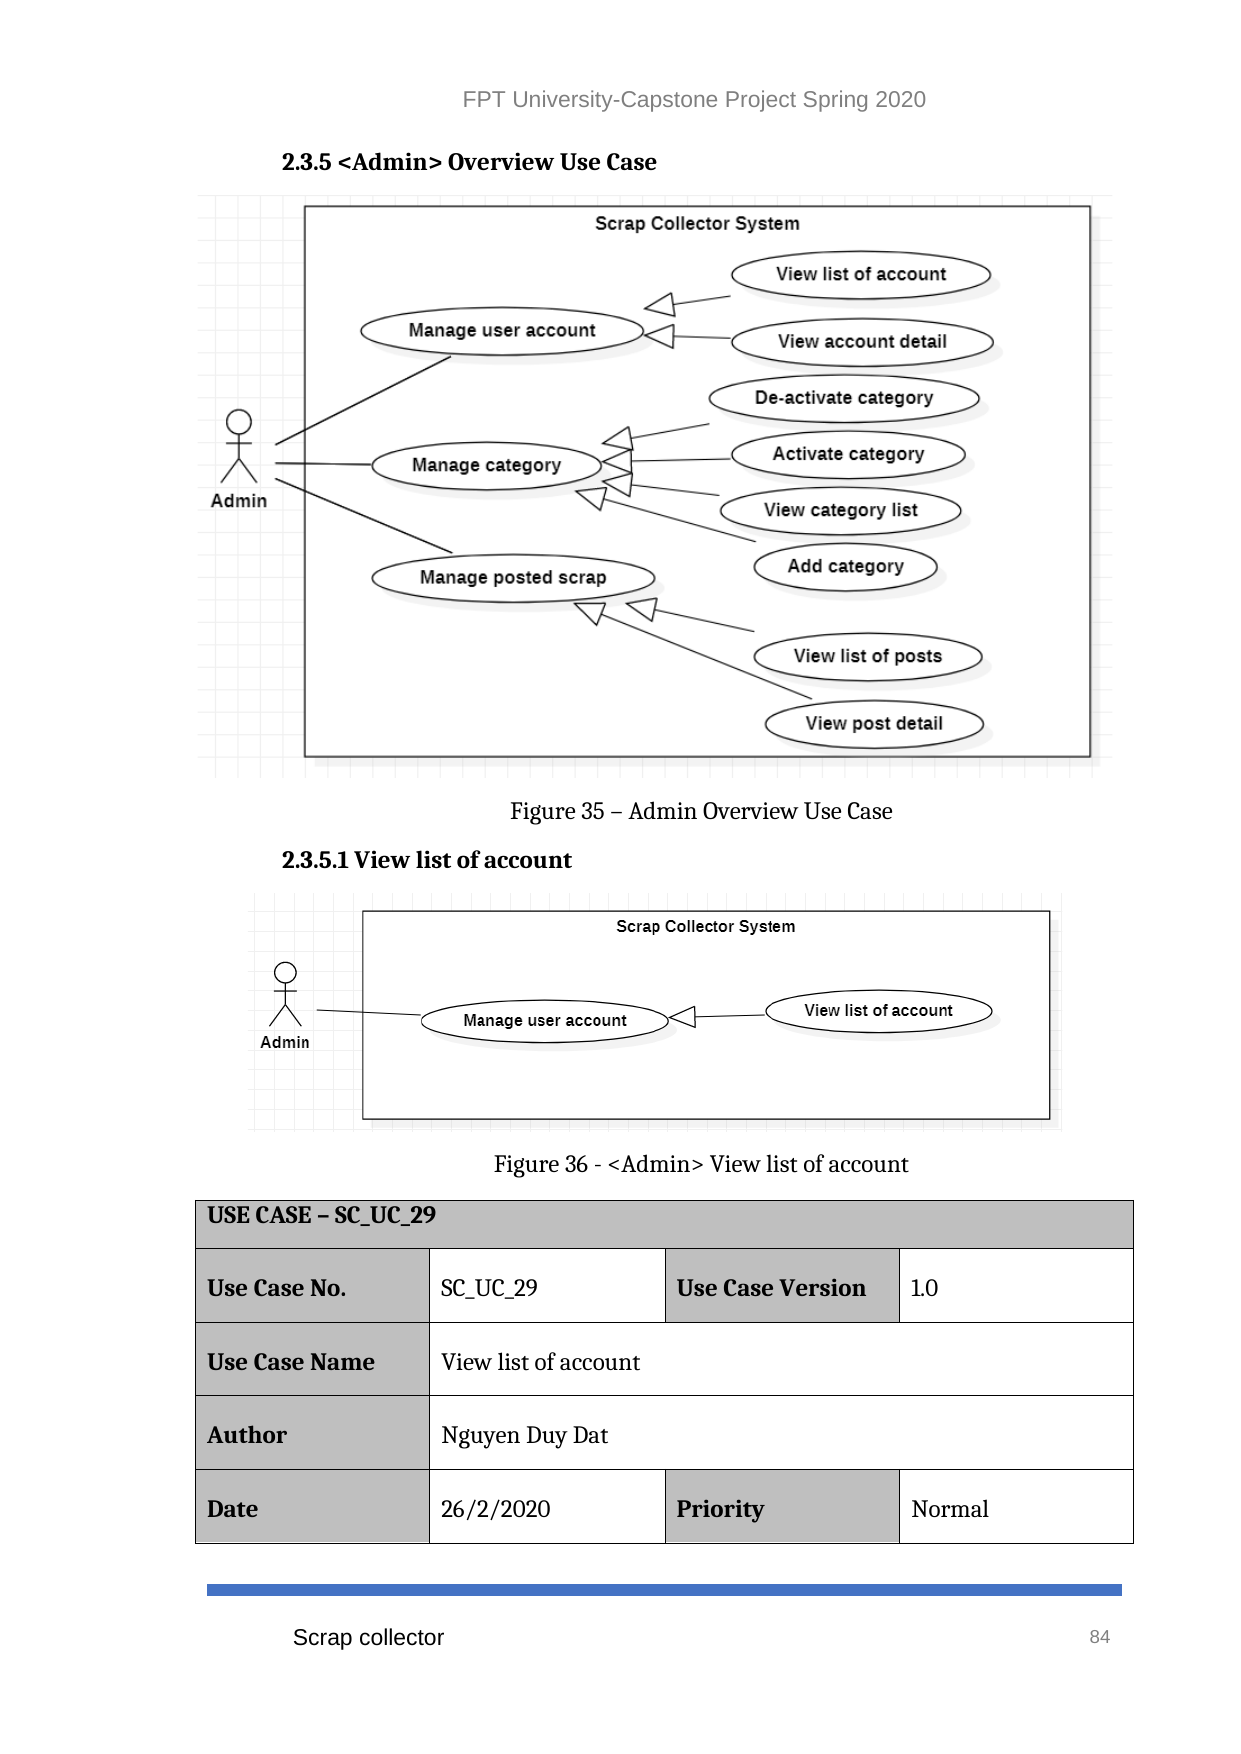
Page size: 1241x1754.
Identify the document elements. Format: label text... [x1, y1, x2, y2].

picture [197, 195, 1113, 778]
picture [247, 893, 1063, 1132]
text Figure 35 – Admin Overview Use Case [207, 797, 1122, 825]
table_cell Normal [900, 1470, 1133, 1542]
table_cell Nguyen Duy Dat [430, 1396, 1133, 1469]
text Figure 36 - <Admin> View list of account [207, 1150, 1122, 1179]
table_cell Date [196, 1470, 429, 1542]
subtitle 2.3.5 <Admin> Overview Use Case [282, 148, 1122, 176]
table_header USE CASE – SC_UC_29 [196, 1201, 1133, 1248]
subtitle 2.3.5.1 View list of account [282, 846, 1122, 875]
table_cell Use Case No. [196, 1249, 429, 1322]
table_cell Priority [666, 1470, 899, 1542]
table_cell View list of account [430, 1323, 1133, 1395]
table_cell Use Case Name [196, 1323, 429, 1395]
table_cell Use Case Version [666, 1249, 899, 1322]
table_cell SC_UC_29 [430, 1249, 665, 1322]
table_cell 1.0 [900, 1249, 1133, 1322]
table_cell Author [196, 1396, 429, 1469]
table_cell 26/2/2020 [430, 1470, 665, 1542]
